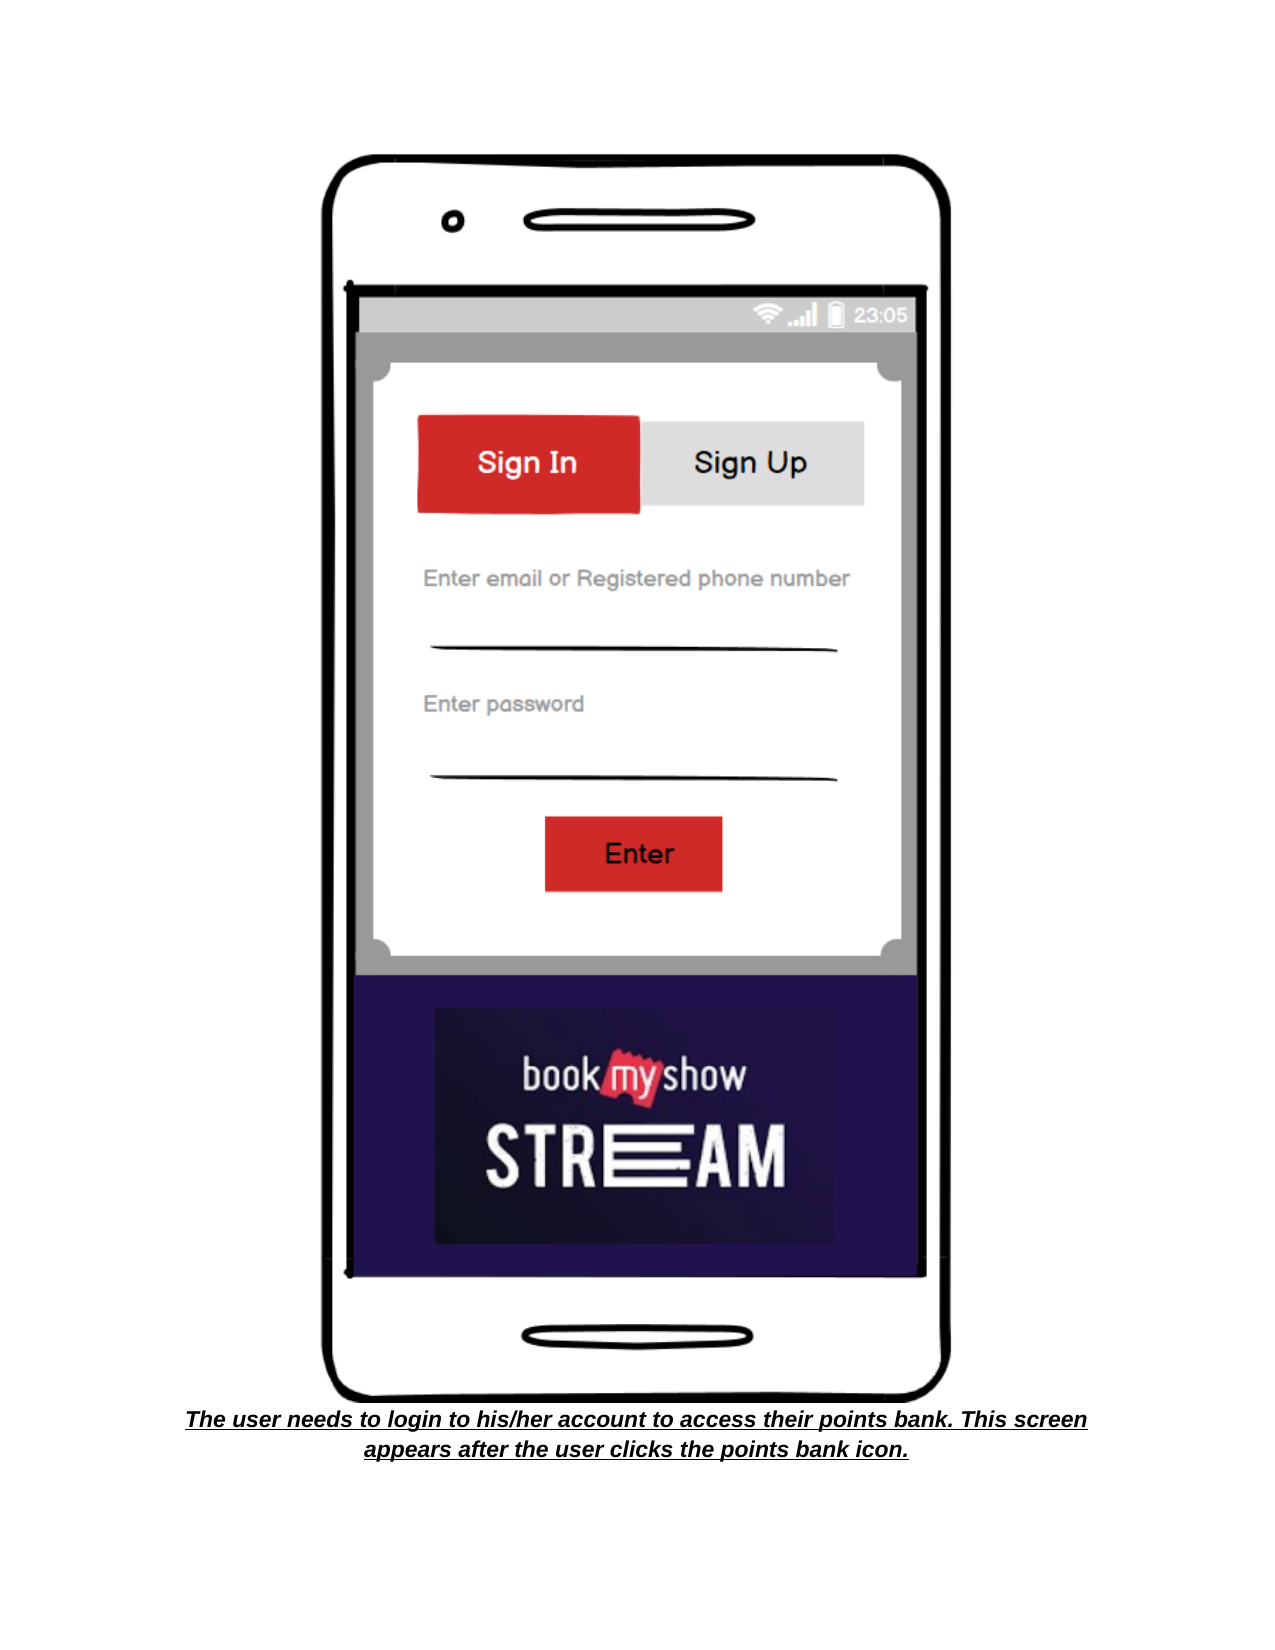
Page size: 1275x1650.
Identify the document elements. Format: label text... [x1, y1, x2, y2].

text The user needs to login to his/her account to access their points bank. This screen appears after the user clicks the points bank icon. [150, 1406, 1125, 1463]
picture [314, 150, 961, 1403]
